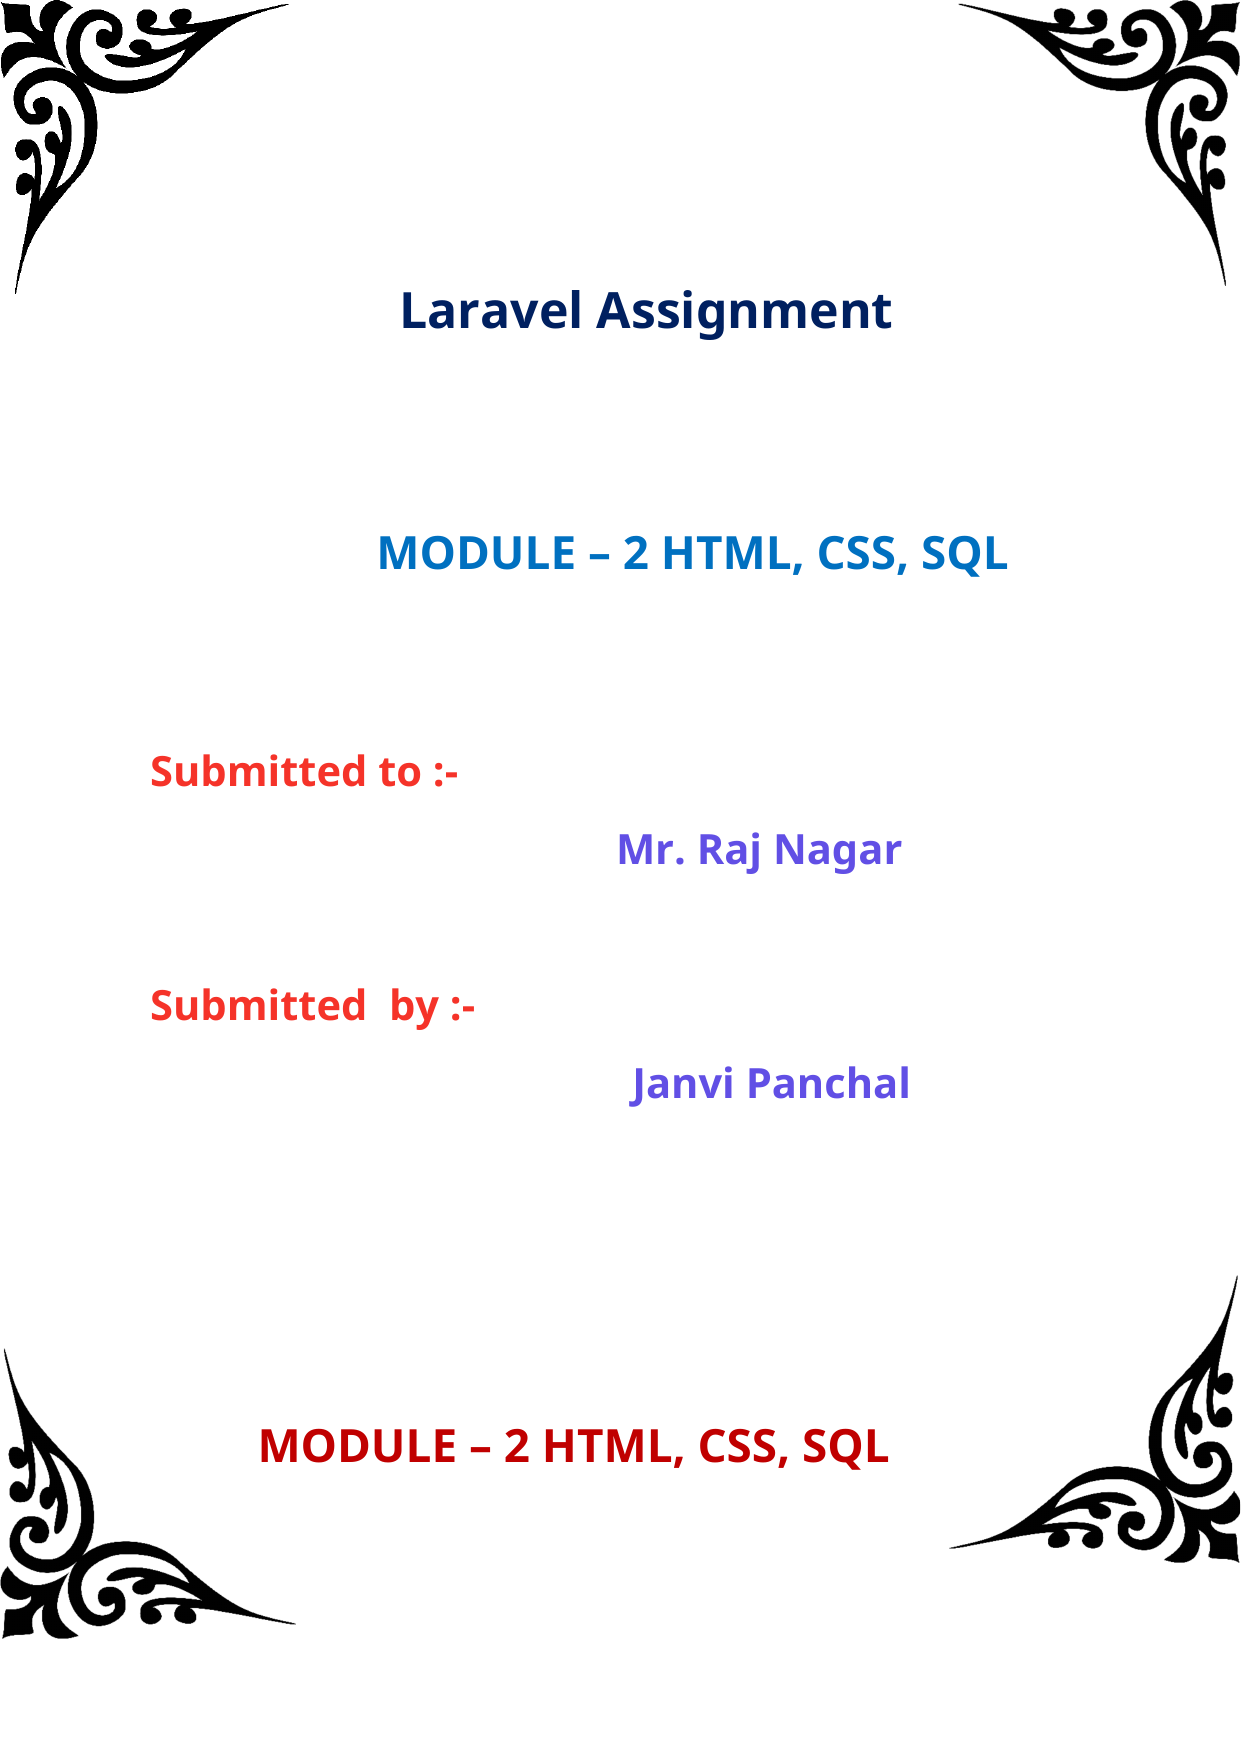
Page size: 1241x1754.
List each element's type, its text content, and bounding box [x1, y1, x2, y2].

text Submitted to :- [150, 742, 1090, 799]
text MODULE – 2 HTML, CSS, SQL [150, 521, 1090, 583]
picture [0, 0, 289, 294]
picture [1, 1349, 296, 1639]
text Laravel Assignment [150, 275, 1090, 343]
text MODULE – 2 HTML, CSS, SQL [296, 1414, 949, 1476]
text Janvi Panchal [150, 1053, 1090, 1110]
picture [950, 1276, 1241, 1563]
text Submitted by :- [150, 976, 1090, 1032]
text Mr. Raj Nagar [150, 820, 1090, 877]
picture [959, 1, 1240, 286]
